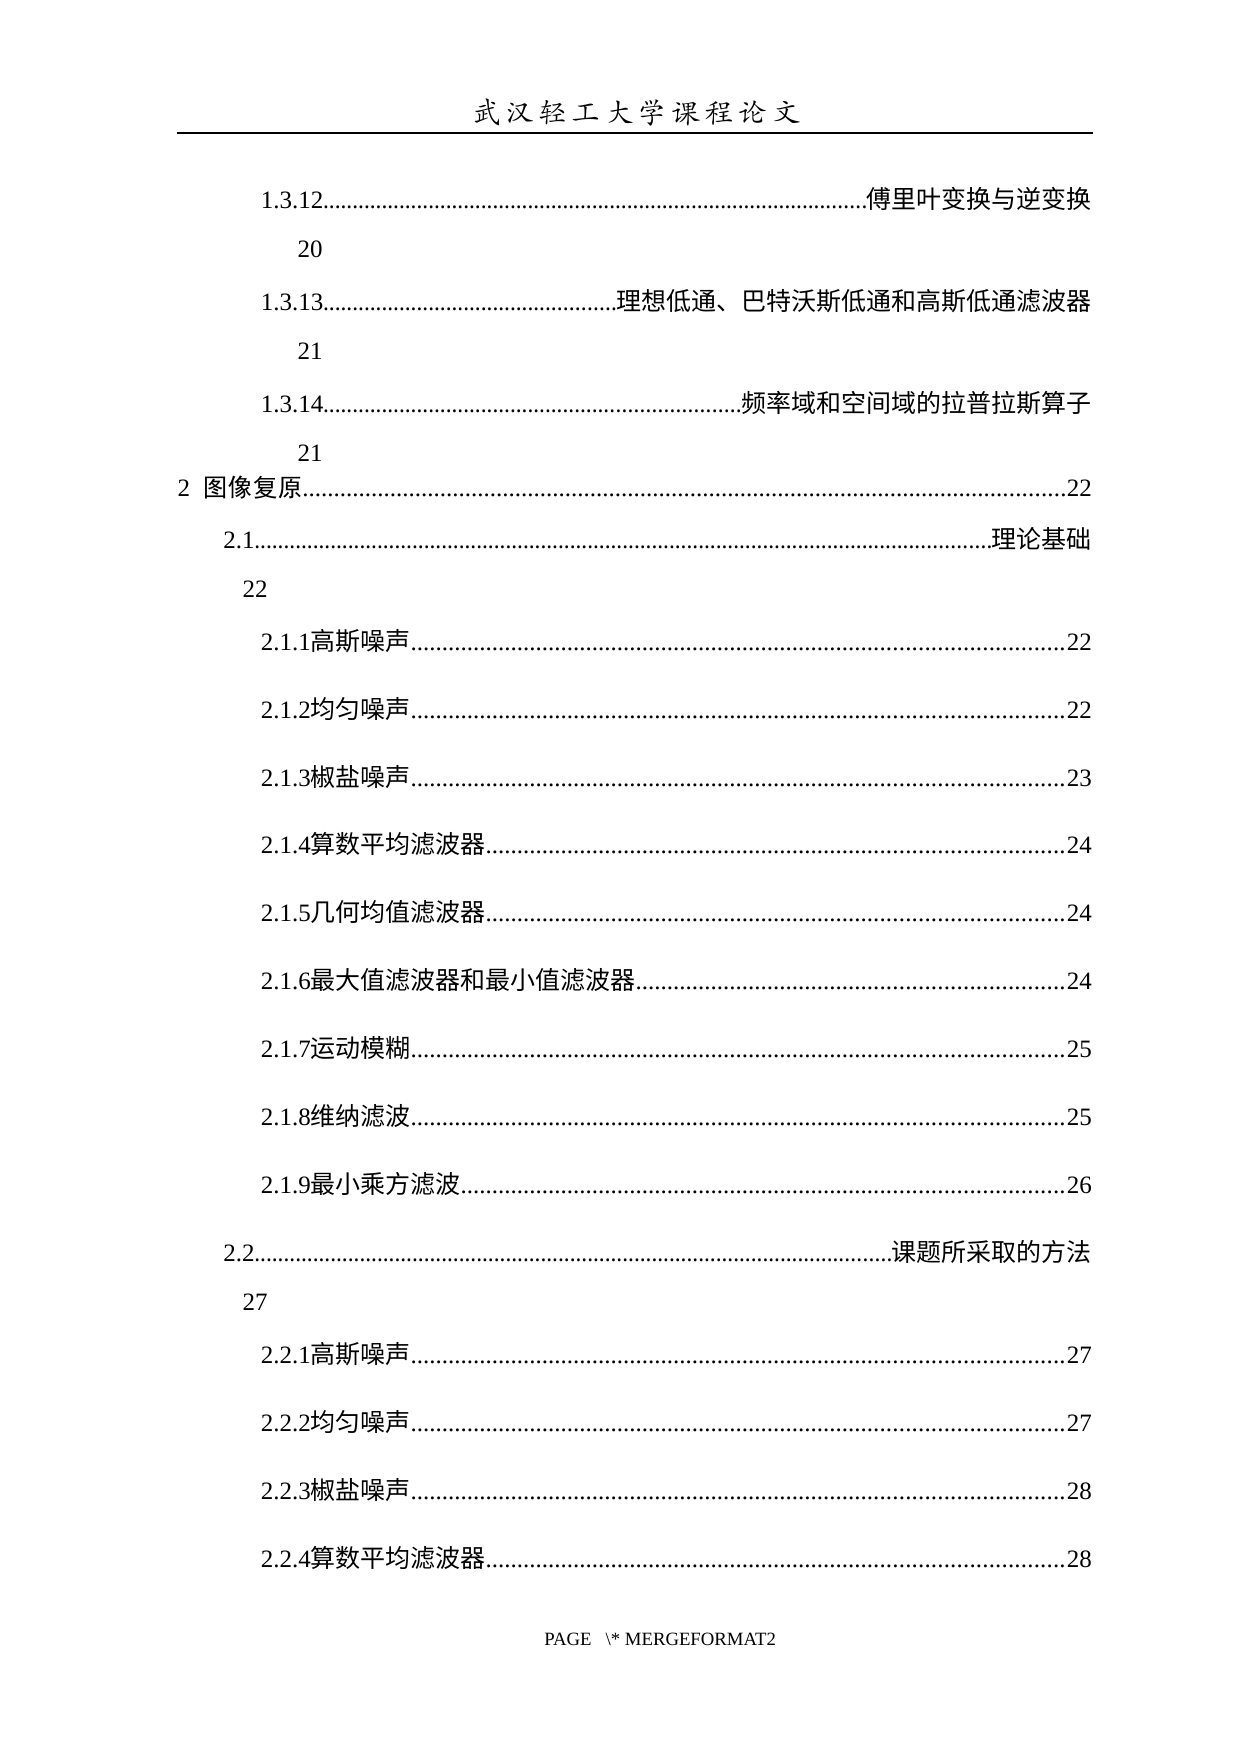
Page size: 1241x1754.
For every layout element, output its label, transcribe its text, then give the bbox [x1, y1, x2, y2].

text 2.2.4 算数平均滤波器 28 [240, 1522, 1093, 1590]
text 2.1.1 高斯噪声 22 [240, 605, 1093, 673]
text 2.1.9 最小乘方滤波 26 [240, 1149, 1093, 1217]
text 2.1.5 几何均值滤波器 24 [240, 877, 1093, 945]
text 2.1.8 维纳滤波 25 [240, 1081, 1093, 1149]
text 2.2 课题所采取的方法 27 [202, 1217, 1093, 1318]
text 2.1.7 运动模糊 25 [240, 1013, 1093, 1081]
text 2.1.4 算数平均滤波器 24 [240, 809, 1093, 877]
text 2.1 理论基础 22 [202, 503, 1093, 605]
text 2.1.2 均匀噪声 22 [240, 673, 1093, 741]
text 2.2.2 均匀噪声 27 [240, 1386, 1093, 1454]
text 2 图像复原 22 [177, 469, 1093, 503]
text 2.1.6 最大值滤波器和最小值滤波器 24 [240, 945, 1093, 1013]
text 2.1.3 椒盐噪声 23 [240, 741, 1093, 809]
text 2.2.1 高斯噪声 27 [240, 1318, 1093, 1386]
text 1.3.13 理想低通、巴特沃斯低通和高斯低通滤波器 21 [240, 266, 1093, 368]
text 1.3.14 频率域和空间域的拉普拉斯算子 21 [240, 368, 1093, 469]
text 2.2.3 椒盐噪声 28 [240, 1454, 1093, 1522]
text 1.3.12 傅里叶变换与逆变换 20 [240, 164, 1093, 266]
